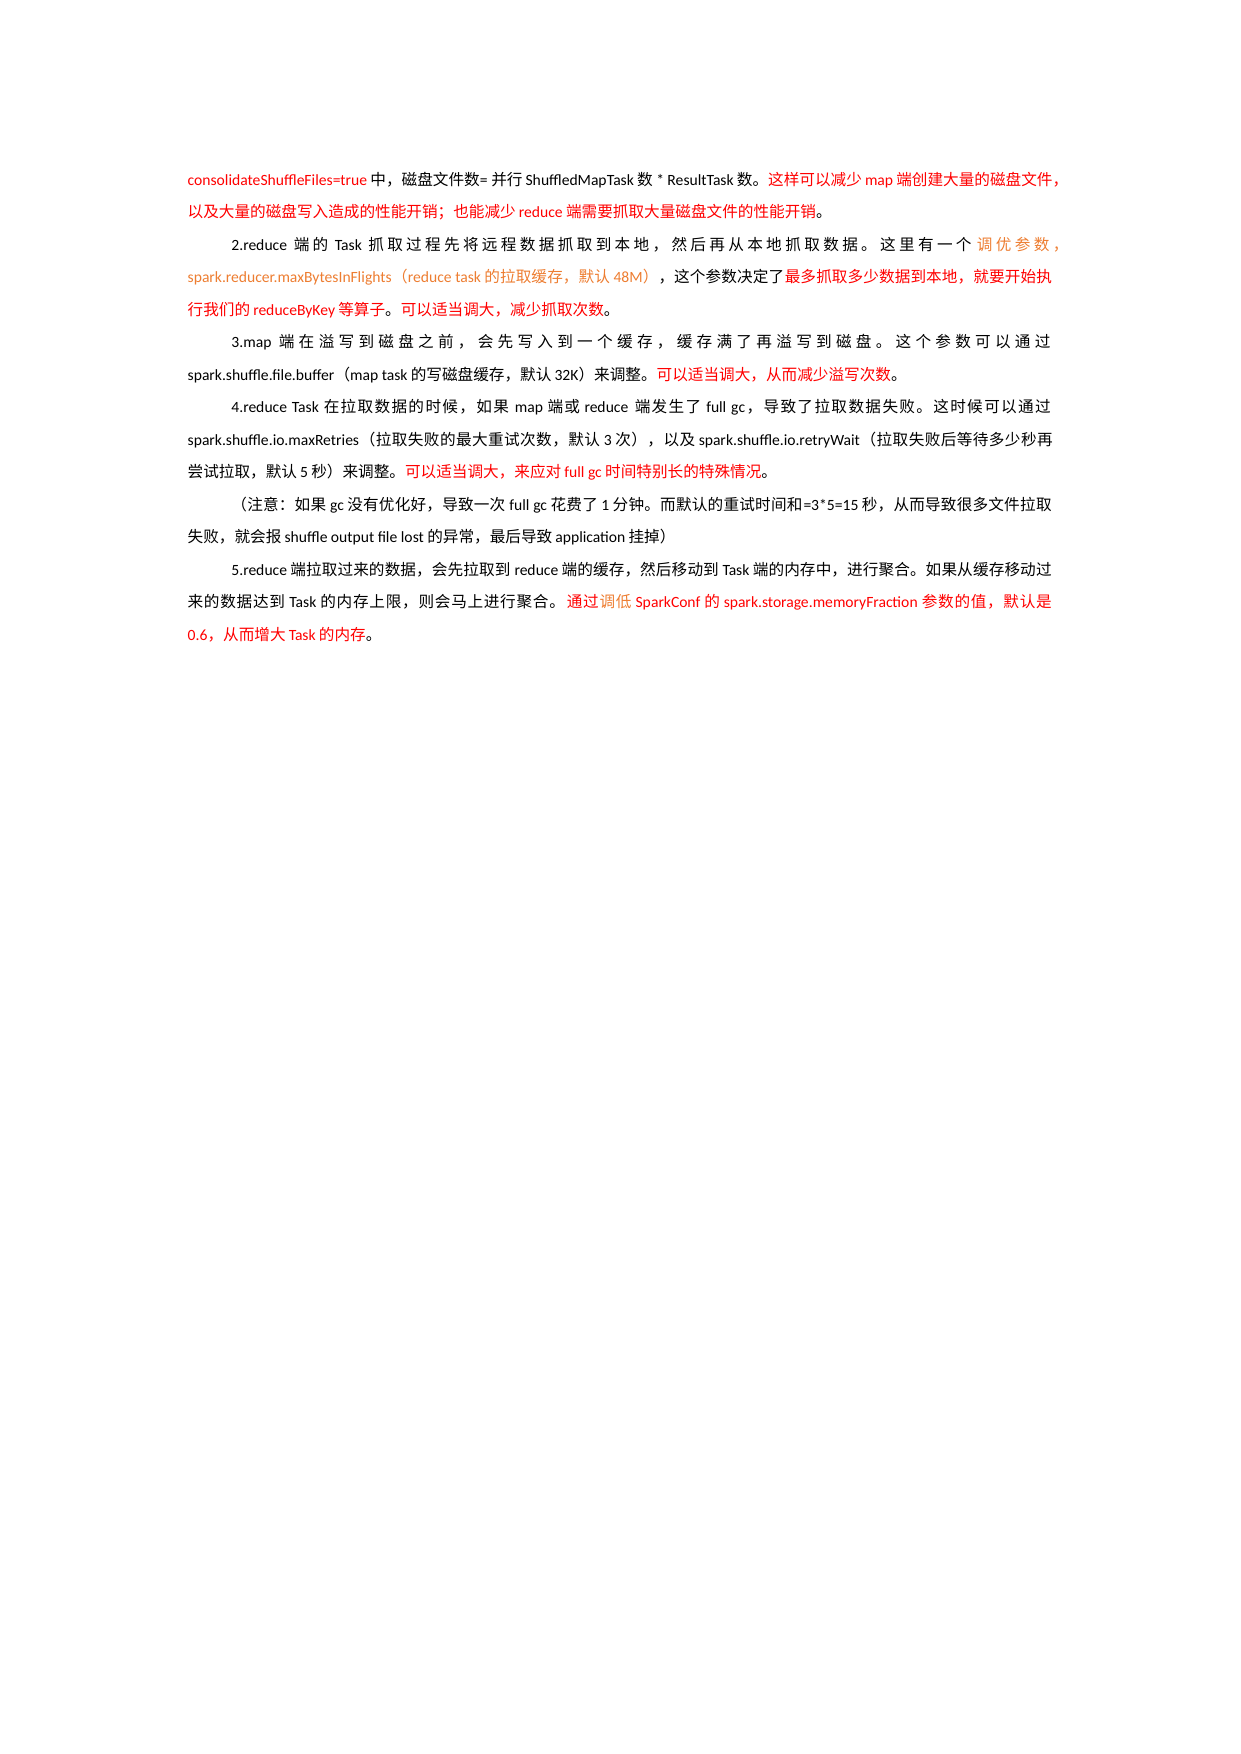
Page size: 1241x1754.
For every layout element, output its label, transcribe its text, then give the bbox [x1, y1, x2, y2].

text 5.reduce端拉取过来的数据，会先拉取到reduce端的缓存，然后移动到Task端的内存中，进行聚合。如果从缓存移动过来的数据达到Task的内存上限，则会马上进行聚合。通过调低SparkConf的spark.storage.memoryFraction参数的值，默认是0.6，从而增大Task的内存。 [187, 552, 1053, 649]
list 2.reduce端的Task抓取过程先将远程数据抓取到本地，然后再从本地抓取数据。这里有一个调优参数，spark.reducer.maxBytesInFlights（reduce task的拉取缓存，默认48M），这个参数决定了最多抓取多少数据到本地，就要开始执行我们的reduceByKey等算子。可以适当调大，减少抓取次数。 [187, 227, 1053, 324]
text 4.reduce Task在拉取数据的时候，如果map端或reduce 端发生了full gc，导致了拉取数据失败。这时候可以通过spark.shuffle.io.maxRetries（拉取失败的最大重试次数，默认3次），以及spark.shuffle.io.retryWait（拉取失败后等待多少秒再尝试拉取，默认5秒）来调整。可以适当调大，来应对full gc时间特别长的特殊情况。 [187, 389, 1053, 487]
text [187, 162, 1053, 227]
text 3.map端在溢写到磁盘之前，会先写入到一个缓存，缓存满了再溢写到磁盘。这个参数可以通过spark.shuffle.file.buffer（map task的写磁盘缓存，默认32K）来调整。可以适当调大，从而减少溢写次数。 [187, 324, 1053, 389]
text （注意：如果gc没有优化好，导致一次full gc花费了1分钟。而默认的重试时间和=3*5=15秒，从而导致很多文件拉取失败，就会报shuffle output file lost的异常，最后导致application挂掉） [187, 487, 1053, 552]
